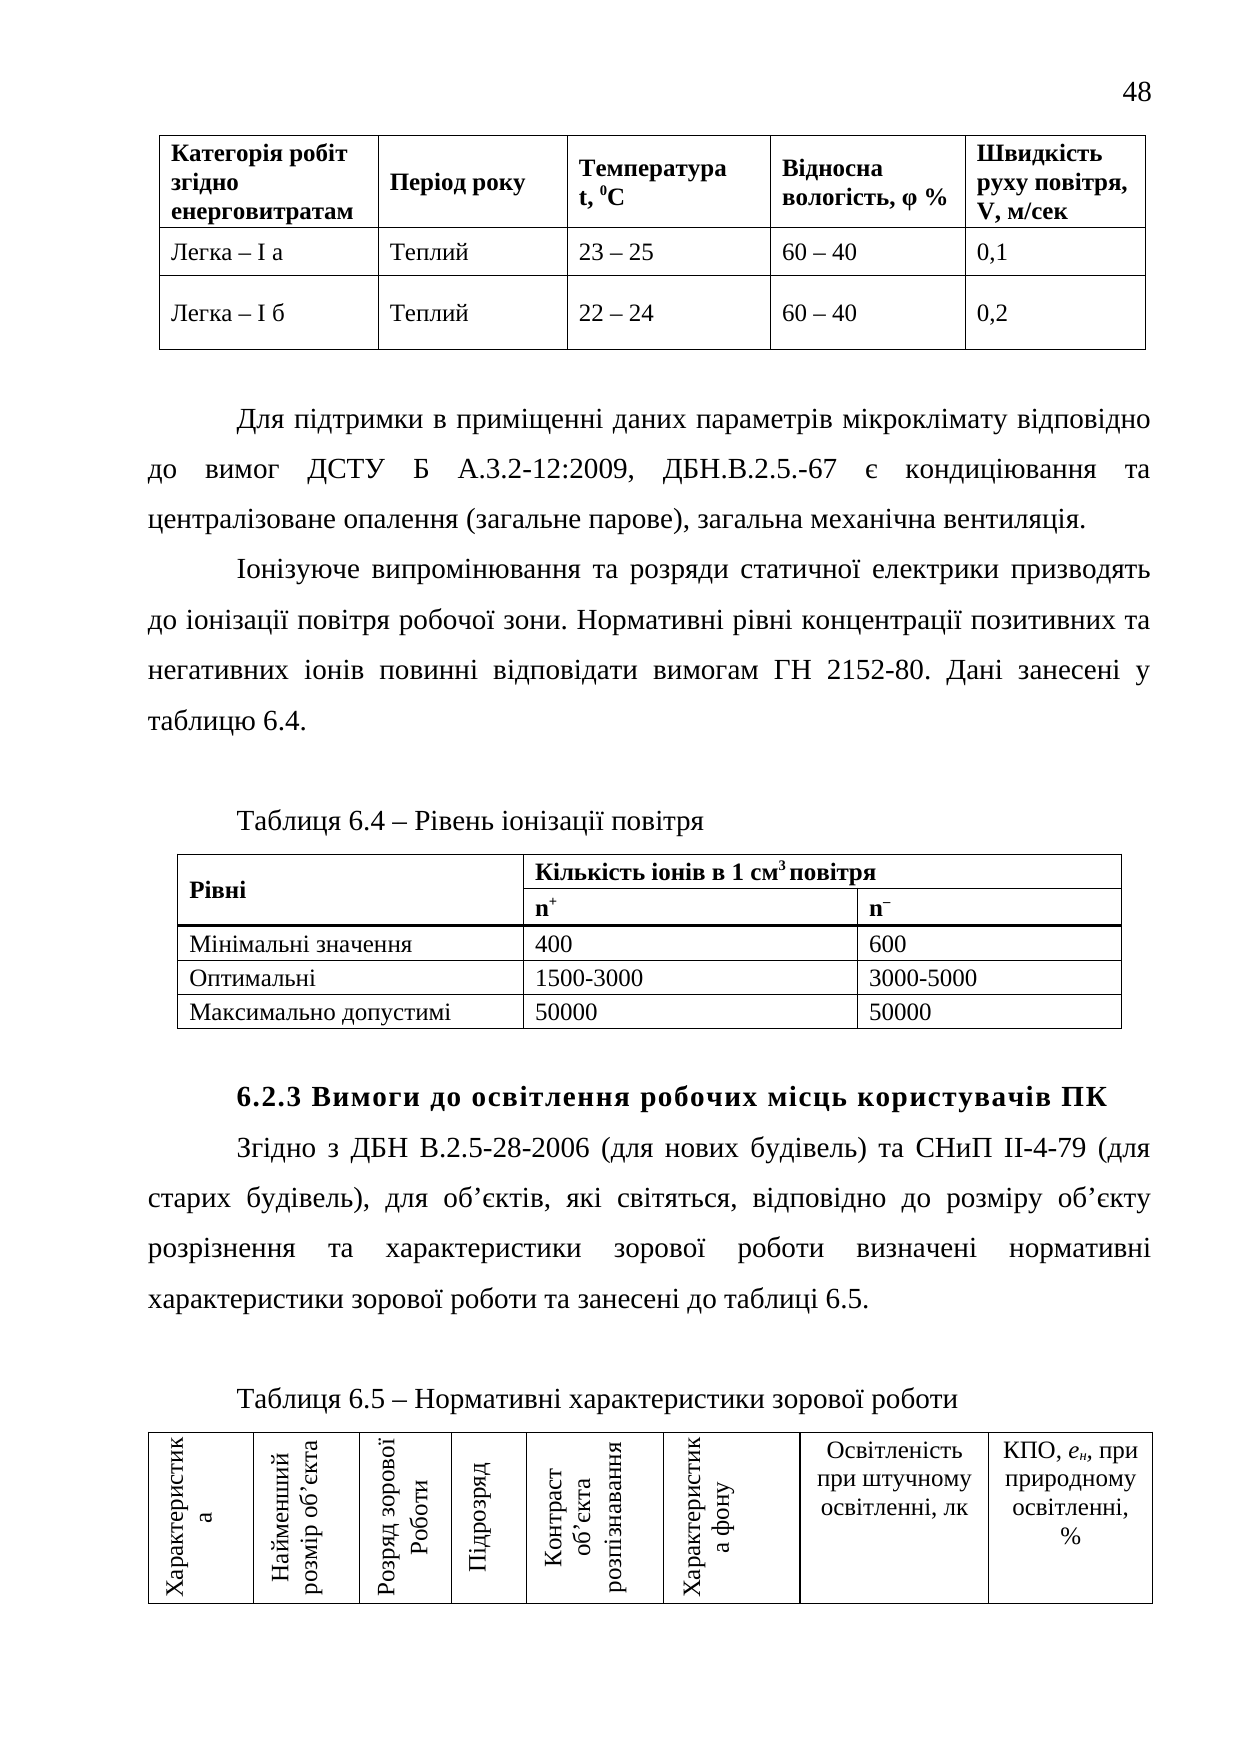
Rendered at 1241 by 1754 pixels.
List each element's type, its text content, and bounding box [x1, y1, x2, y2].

table_header Температура t, 0С [568, 136, 770, 227]
table_cell 50000 [858, 995, 1121, 1028]
text Вимоги до освітлення робочих місць користувачів ПК [148, 1079, 1152, 1113]
table_header Кількість іонів в 1 см3 повітря [524, 855, 1121, 887]
table_cell Мінімальні значення [178, 927, 523, 960]
table_cell 50000 [524, 995, 857, 1028]
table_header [360, 1433, 451, 1603]
table_header Період року [379, 136, 567, 227]
table_cell Легка – I a [160, 228, 378, 275]
table_header Категорія робіт згідно енерговитратам [160, 136, 378, 227]
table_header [254, 1433, 359, 1603]
table_header Рівні [178, 855, 523, 923]
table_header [452, 1433, 526, 1603]
table_cell n– [858, 889, 1121, 923]
table_cell Теплий [379, 228, 567, 275]
table_cell 0,2 [966, 276, 1145, 349]
table_cell Максимально допустимі [178, 995, 523, 1028]
table_cell 400 [524, 927, 857, 960]
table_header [527, 1433, 663, 1603]
text Іонізуюче випромінювання та розряди статичної електрики призводять до іонізації повітря робочої зони. Нормативні рівні концентрації позитивних та негативних іонів повинні відповідати вимогам ГН 2152-80. Дані занесені у таблицю 6.4. [148, 552, 1152, 736]
table_cell Легка – I б [160, 276, 378, 349]
table_cell 60 – 40 [771, 276, 965, 349]
table_cell Теплий [379, 276, 567, 349]
text Згідно з ДБН В.2.5-28-2006 (для нових будівель) та СНиП II-4-79 (для старих будівель), для об’єктів, які світяться, відповідно до розміру об’єкту розрізнення та характеристики зорової роботи визначені нормативні характеристики зорової роботи та занесені до таблиці 6.5. [148, 1130, 1152, 1314]
table_cell 22 – 24 [568, 276, 770, 349]
table_cell 60 – 40 [771, 228, 965, 275]
text Для підтримки в приміщенні даних параметрів мікроклімату відповідно до вимог ДСТУ Б А.3.2-12:2009, ДБН.В.2.5.-67 є кондиціювання та централізоване опалення (загальне парове), загальна механічна вентиляція. [148, 401, 1152, 535]
table_cell 1500-3000 [524, 961, 857, 994]
table_header Характеристика фону [664, 1433, 799, 1603]
text Таблиця 6.5 – Нормативні характеристики зорової роботи [148, 1381, 1152, 1415]
table_header Відносна вологість, φ % [771, 136, 965, 227]
table_cell 0,1 [966, 228, 1145, 275]
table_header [149, 1433, 253, 1603]
table_header Освітленість при штучному освітленні, лк [801, 1433, 988, 1603]
table_header КПО, ен, при природному освітленні, % [989, 1433, 1152, 1603]
table_cell 600 [858, 927, 1121, 960]
table_cell Оптимальні [178, 961, 523, 994]
table_cell 23 – 25 [568, 228, 770, 275]
table_header Швидкість руху повітря, V, м/сек [966, 136, 1145, 227]
table_cell n+ [524, 889, 857, 923]
table_cell 3000-5000 [858, 961, 1121, 994]
text Таблиця 6.4 – Рівень іонізації повітря [148, 803, 1152, 837]
